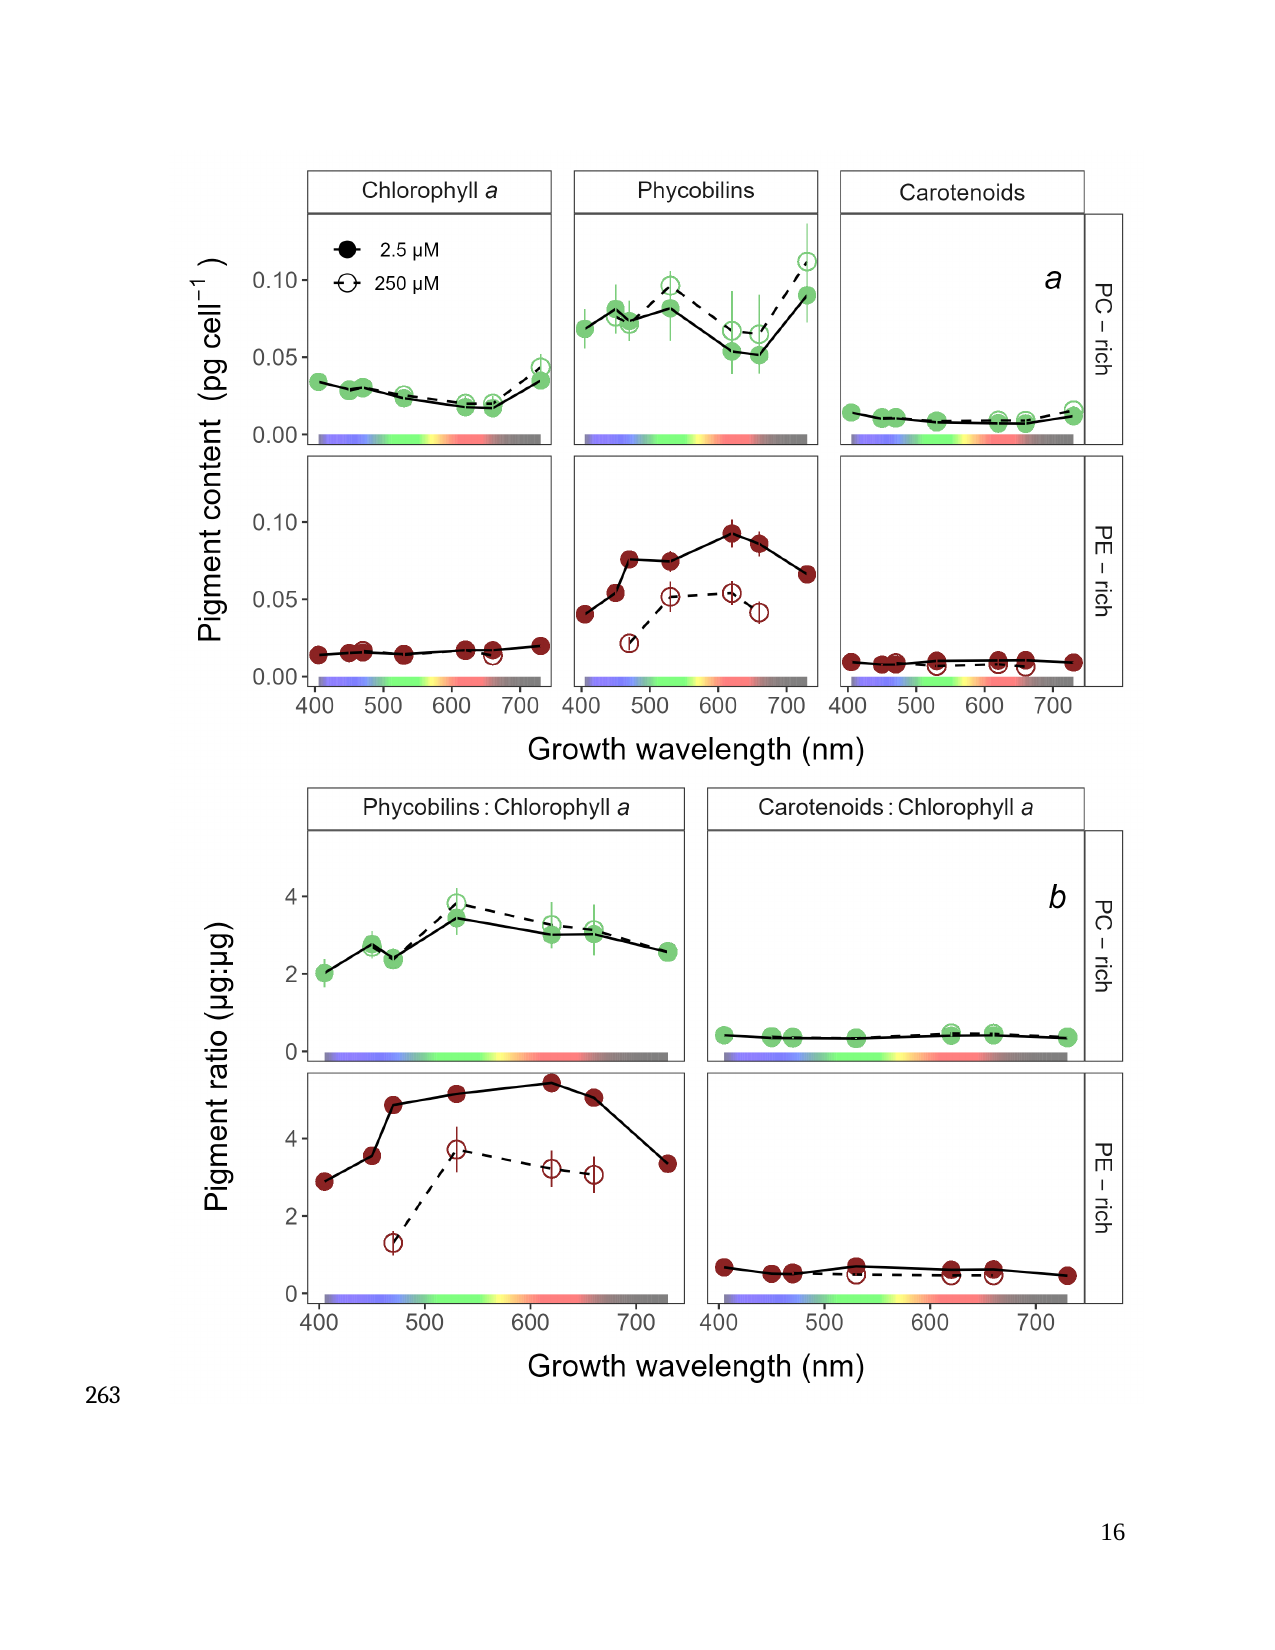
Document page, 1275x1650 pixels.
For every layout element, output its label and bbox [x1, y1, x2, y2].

picture [168, 150, 1144, 1404]
